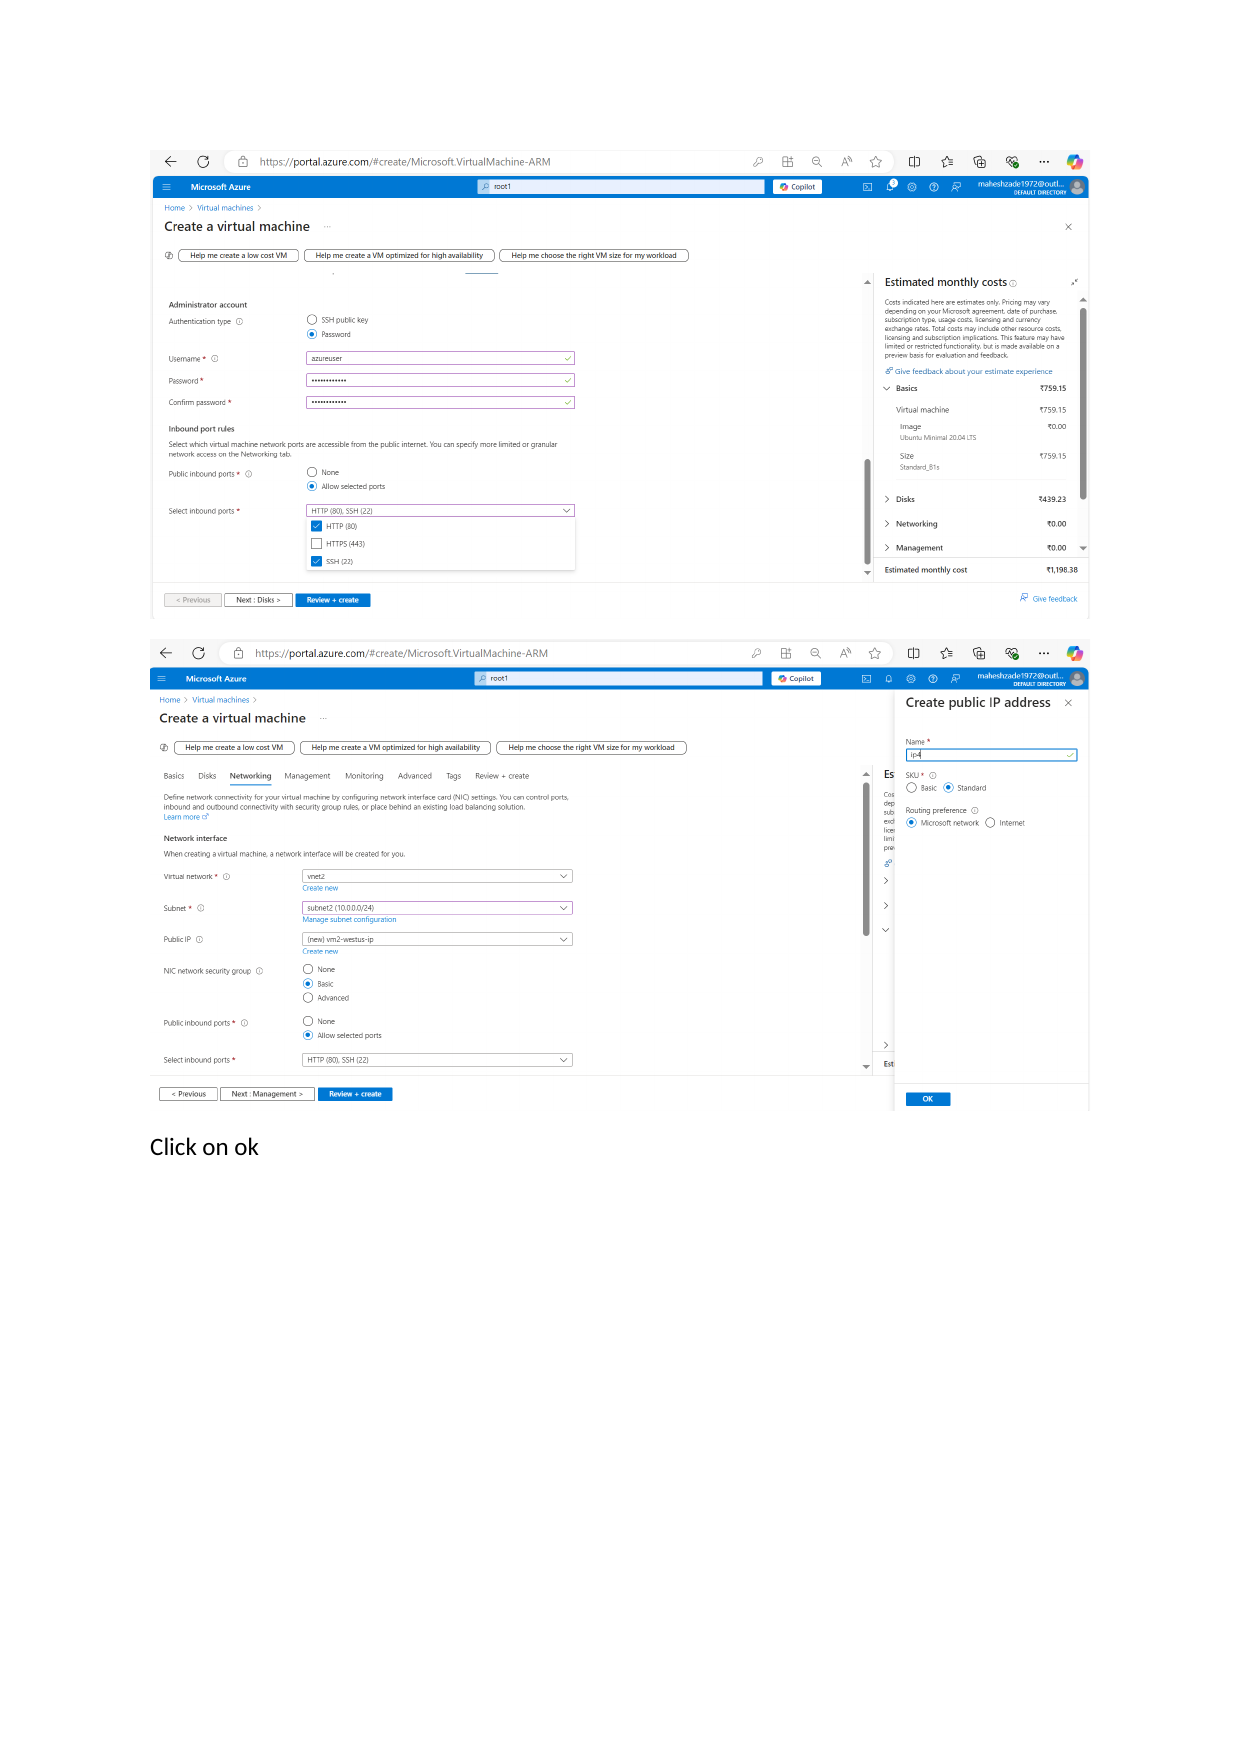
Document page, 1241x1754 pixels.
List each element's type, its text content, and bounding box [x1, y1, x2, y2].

picture [150, 150, 1091, 619]
picture [150, 639, 1091, 1111]
text Click on ok [150, 1132, 1090, 1162]
